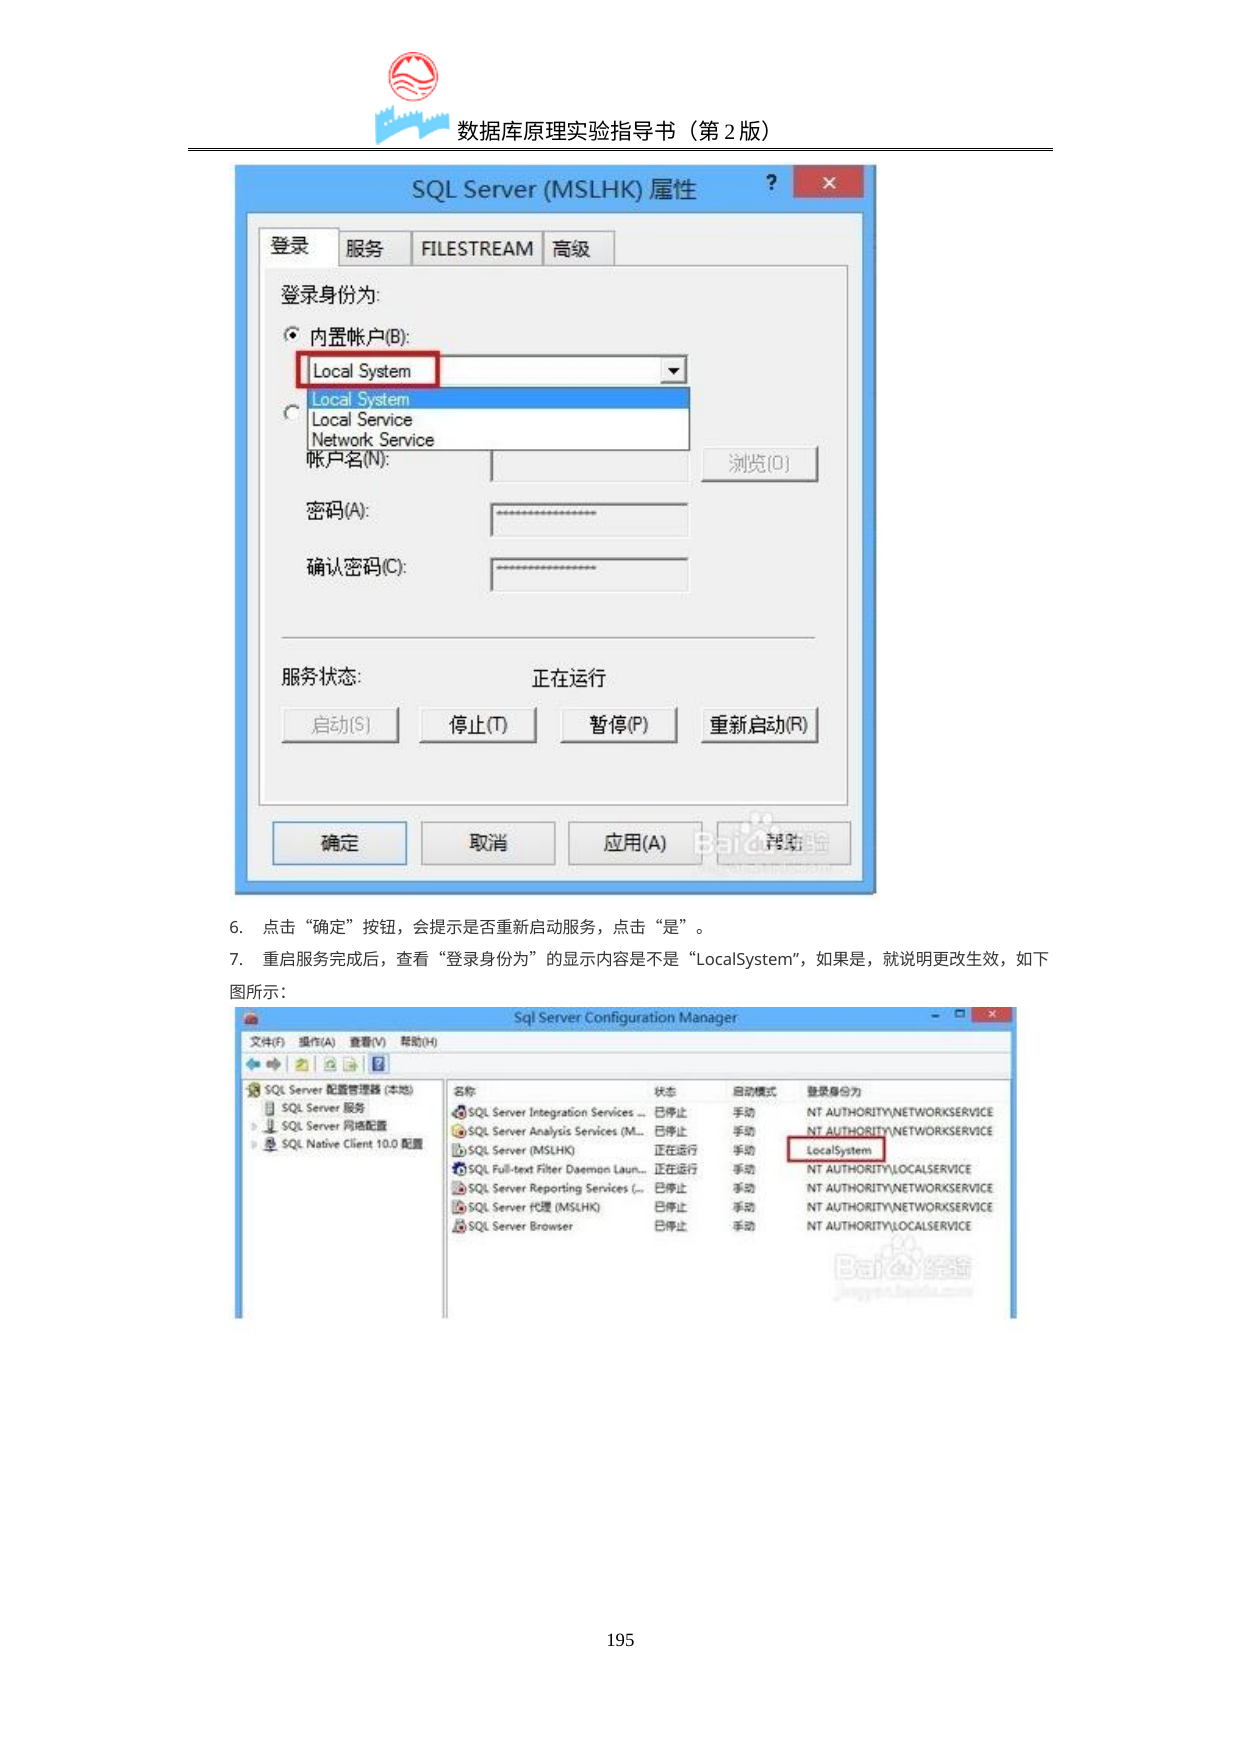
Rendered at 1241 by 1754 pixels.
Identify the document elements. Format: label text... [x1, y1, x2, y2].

picture [229, 162, 886, 903]
list 点击“确定”按钮，会提示是否重新启动服务，点击“是”。 [229, 910, 1053, 942]
picture [375, 52, 451, 145]
list 重启服务完成后，查看“登录身份为”的显示内容是不是“LocalSystem”，如果是，就说明更改生效，如下图所示： [229, 942, 1053, 1007]
picture [229, 1007, 1028, 1336]
